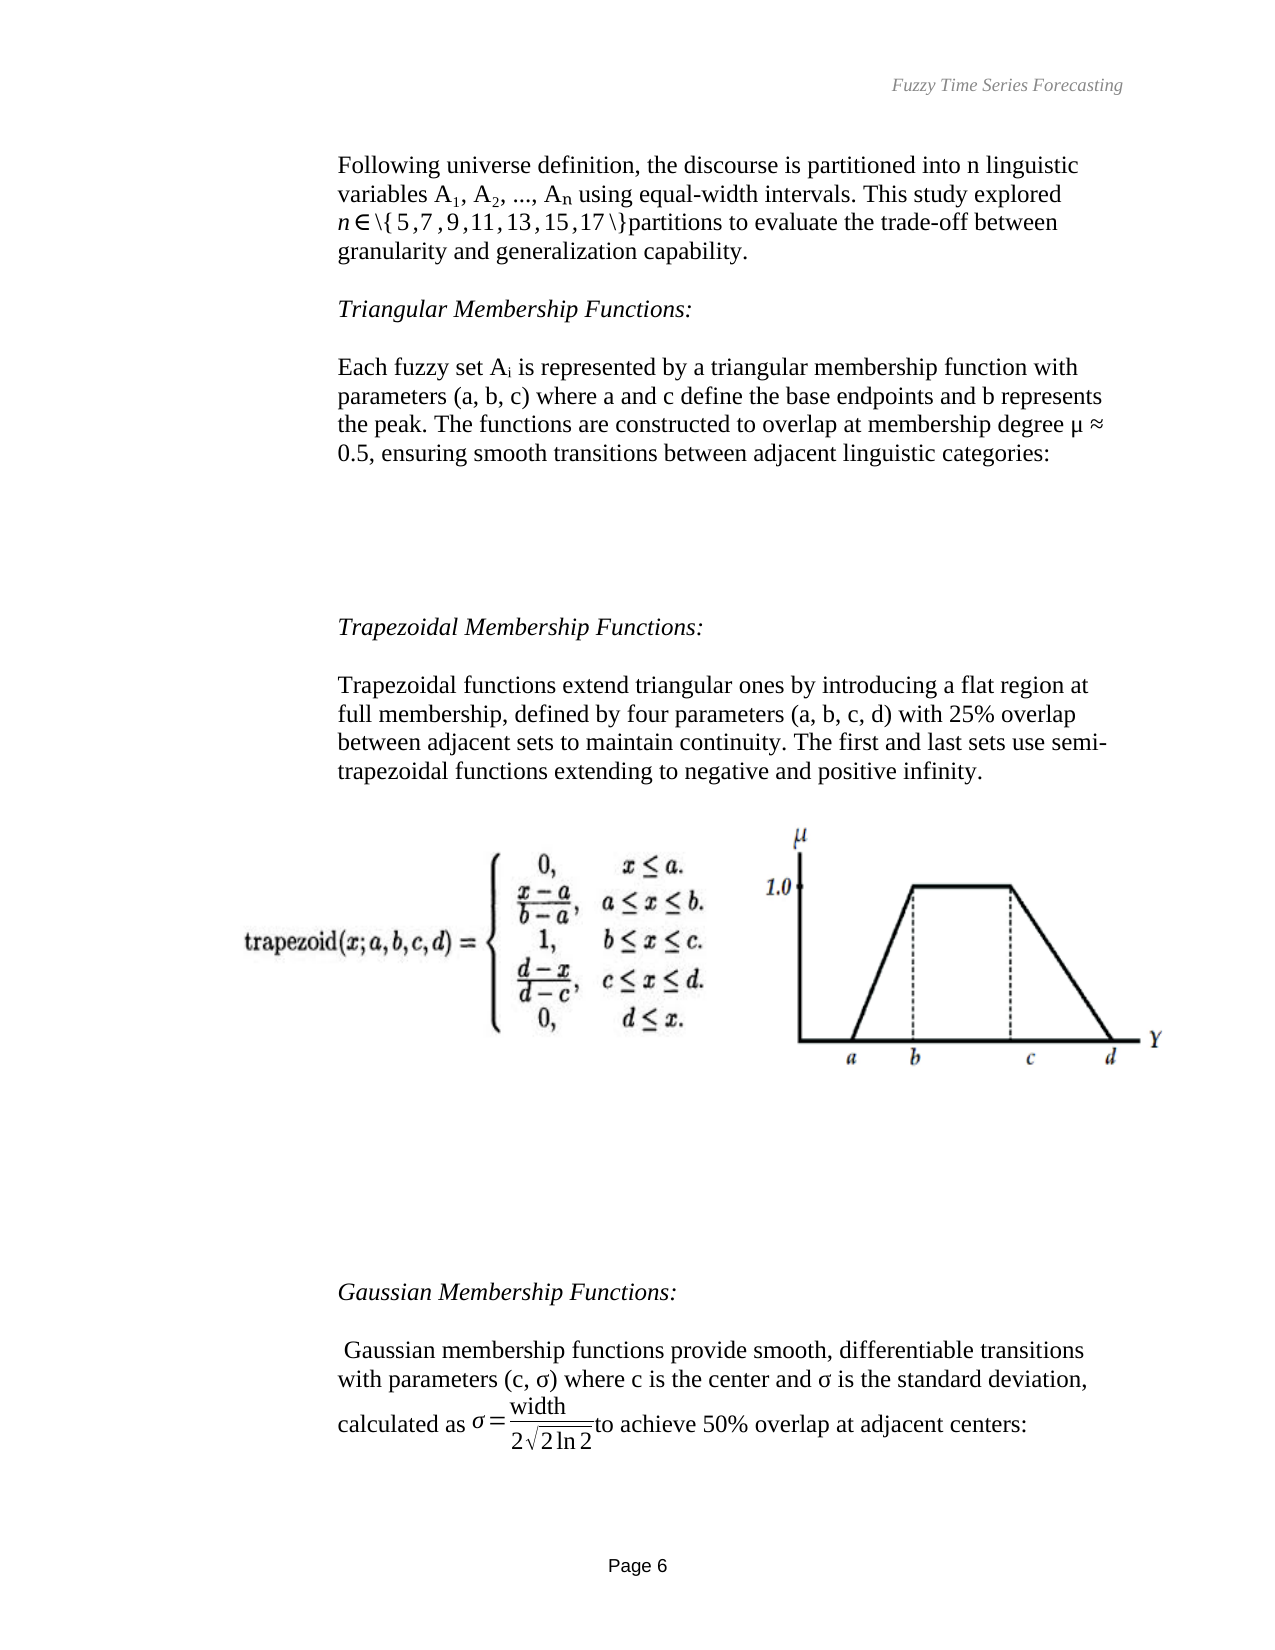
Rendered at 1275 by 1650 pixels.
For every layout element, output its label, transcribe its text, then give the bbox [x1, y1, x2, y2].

subtitle Gaussian Membership Functions: [262, 1364, 1125, 1393]
text Each fuzzy set Aᵢ is represented by a triangular membership function with parameters (a, b, c) where a and c define the base endpoints and b represents the peak. The functions are constructed to overlap at membership degree μ ≈ 0.5, ensuring smooth transitions between adjacent linguistic categories: [337, 439, 1125, 554]
text where Dₘᵢₙ and Dₘₐₓ denote the minimum and maximum values in the training dataset, respectively. [337, 150, 1125, 207]
subtitle Triangular Membership Functions: [262, 381, 1125, 409]
picture [218, 910, 1161, 1154]
text Following universe definition, the discourse is partitioned into n linguistic variables A₁, A₂, ..., Aₙ using equal-width intervals. This study explored partitions to evaluate the trade-off between granularity and generalization capability. [337, 237, 1125, 352]
subtitle Trapezoidal Membership Functions: [262, 699, 1125, 727]
text Trapezoidal functions extend triangular ones by introducing a flat region at full membership, defined by four parameters (a, b, c, d) with 25% overlap between adjacent sets to maintain continuity. The first and last sets use semi-trapezoidal functions extending to negative and positive infinity. [337, 757, 1125, 872]
